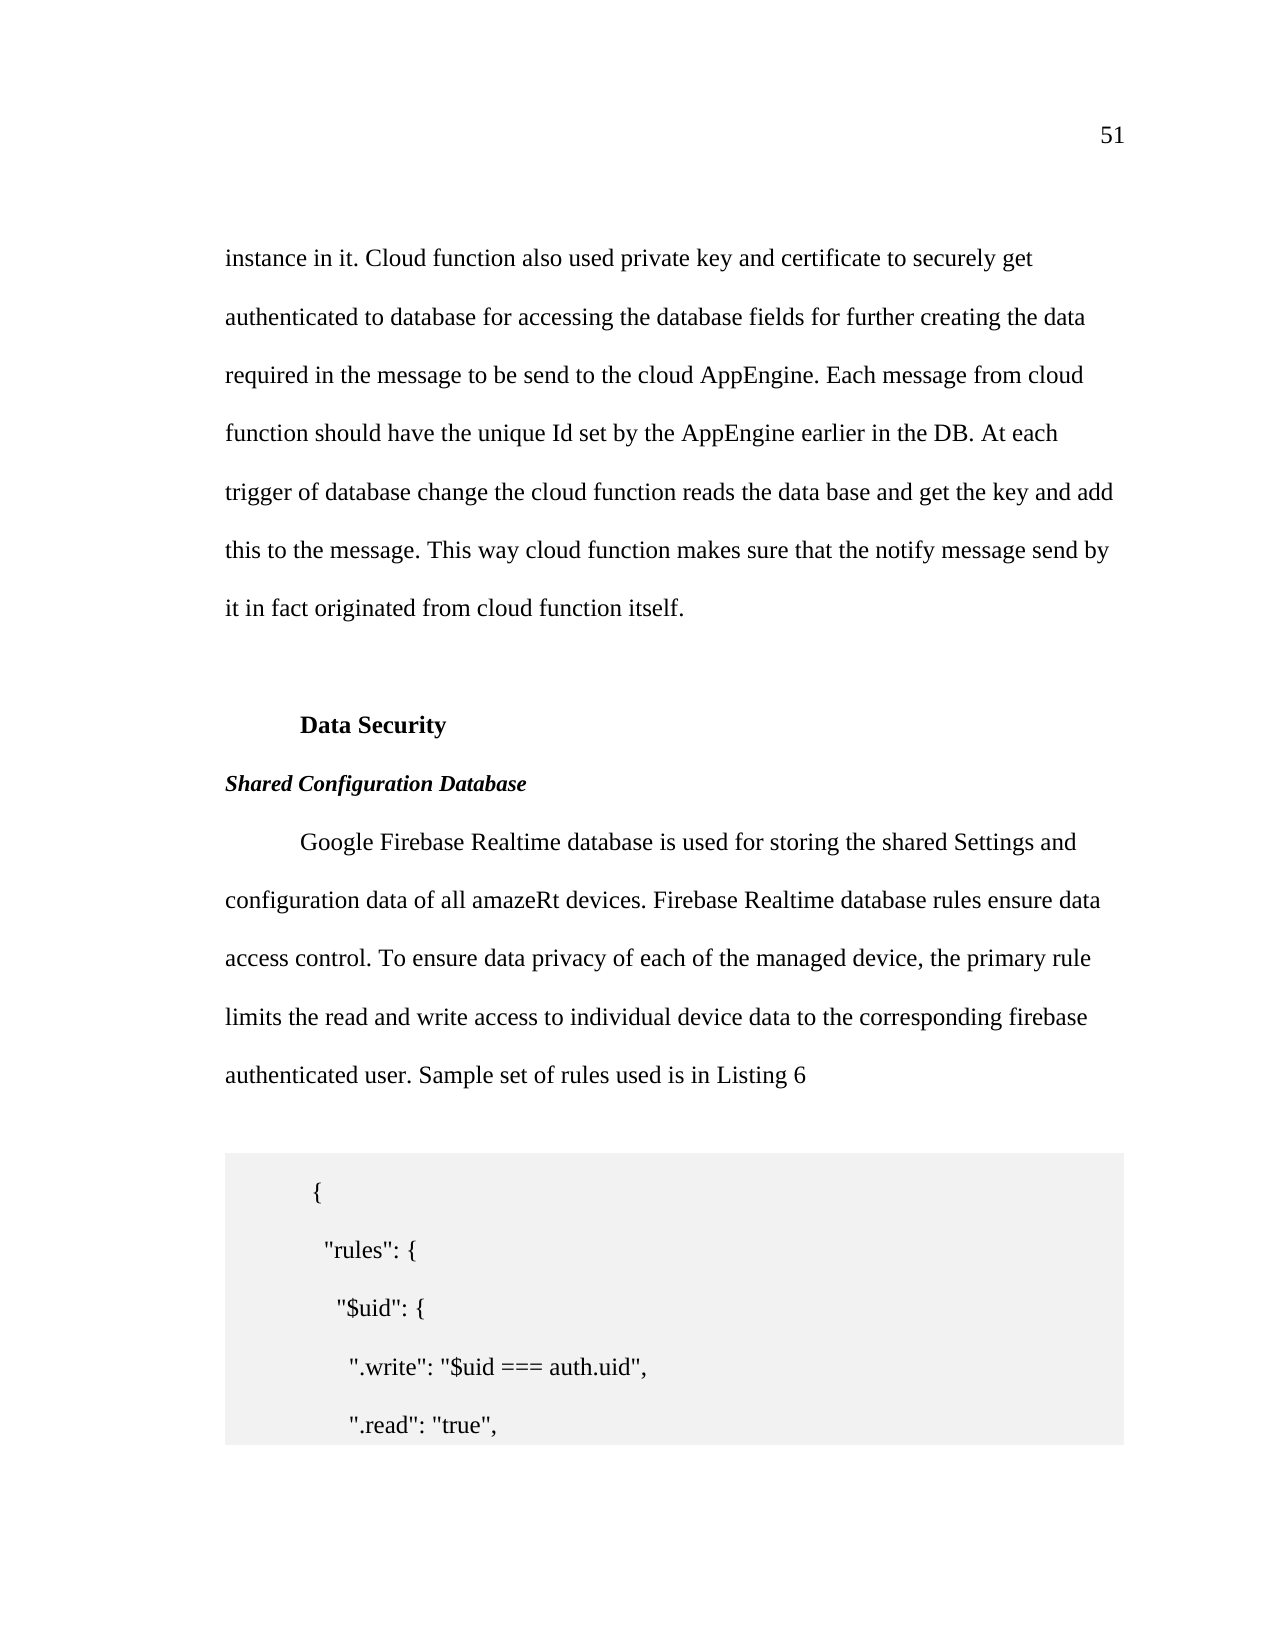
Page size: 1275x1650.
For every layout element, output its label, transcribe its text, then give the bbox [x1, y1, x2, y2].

subtitle Data Security [225, 687, 1125, 745]
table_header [225, 1153, 1124, 1445]
subtitle Shared Configuration Database [225, 745, 1125, 803]
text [225, 220, 1125, 628]
text Google Firebase Realtime database is used for storing the shared Settings and configuration data of all amazeRt devices. Firebase Realtime database rules ensure data access control. To ensure data privacy of each of the managed device, the primary rule limits the read and write access to individual device data to the corresponding firebase authenticated user. Sample set of rules used is in Listing 6 [225, 803, 1125, 1095]
